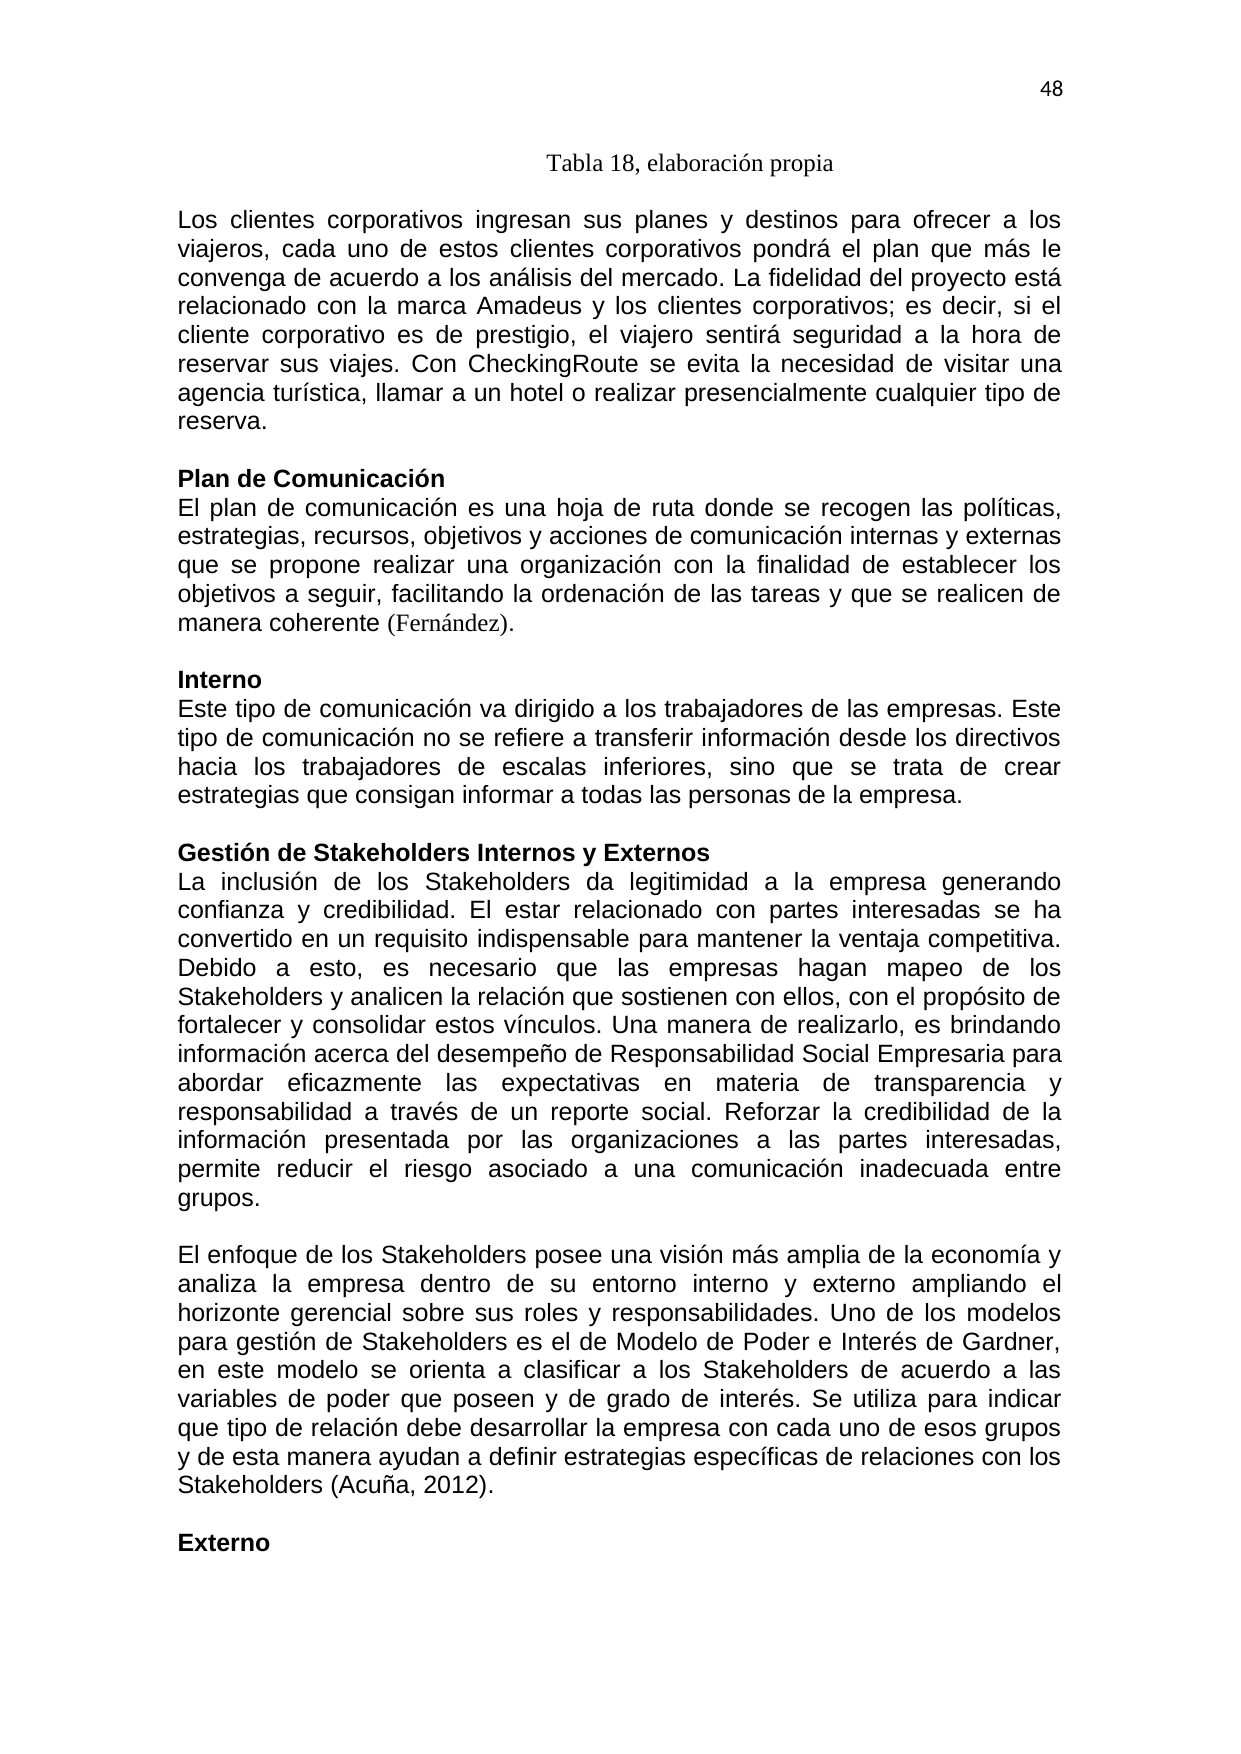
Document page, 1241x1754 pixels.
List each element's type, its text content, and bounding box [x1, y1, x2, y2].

text Los clientes corporativos ingresan sus planes y destinos para ofrecer a los viajeros, cada uno de estos clientes corporativos pondrá el plan que más le convenga de acuerdo a los análisis del mercado. La fidelidad del proyecto está relacionado con la marca Amadeus y los clientes corporativos; es decir, si el cliente corporativo es de prestigio, el viajero sentirá seguridad a la hora de reservar sus viajes. Con CheckingRoute se evita la necesidad de visitar una agencia turística, llamar a un hotel o realizar presencialmente cualquier tipo de reserva. [177, 205, 1063, 435]
text El enfoque de los Stakeholders posee una visión más amplia de la economía y analiza la empresa dentro de su entorno interno y externo ampliando el horizonte gerencial sobre sus roles y responsabilidades. Uno de los modelos para gestión de Stakeholders es el de Modelo de Poder e Interés de Gardner, en este modelo se orienta a clasificar a los Stakeholders de acuerdo a las variables de poder que poseen y de grado de interés. Se utiliza para indicar que tipo de relación debe desarrollar la empresa con cada uno de esos grupos y de esta manera ayudan a definir estrategias específicas de relaciones con los Stakeholders . [177, 1240, 1063, 1499]
text Gestión de Stakeholders Internos y Externos [177, 838, 1063, 866]
text La inclusión de los Stakeholders da legitimidad a la empresa generando confianza y credibilidad. El estar relacionado con partes interesadas se ha convertido en un requisito indispensable para mantener la ventaja competitiva. Debido a esto, es necesario que las empresas hagan mapeo de los Stakeholders y analicen la relación que sostienen con ellos, con el propósito de fortalecer y consolidar estos vínculos. Una manera de realizarlo, es brindando información acerca del desempeño de Responsabilidad Social Empresaria para abordar eficazmente las expectativas en materia de transparencia y responsabilidad a través de un reporte social. Reforzar la credibilidad de la información presentada por las organizaciones a las partes interesadas, permite reducir el riesgo asociado a una comunicación inadecuada entre grupos. [177, 866, 1063, 1211]
text Tabla 18, elaboración propia [177, 148, 1063, 176]
text Interno [177, 665, 1063, 694]
text Externo [177, 1528, 1063, 1556]
text El plan de comunicación es una hoja de ruta donde se recogen las políticas, estrategias, recursos, objetivos y acciones de comunicación internas y externas que se propone realizar una organización con la finalidad de establecer los objetivos a seguir, facilitando la ordenación de las tareas y que se realicen de manera coherente . [177, 493, 1063, 636]
text Este tipo de comunicación va dirigido a los trabajadores de las empresas. Este tipo de comunicación no se refiere a transferir información desde los directivos hacia los trabajadores de escalas inferiores, sino que se trata de crear estrategias que consigan informar a todas las personas de la empresa. [177, 694, 1063, 809]
text Plan de Comunicación [177, 464, 1063, 493]
